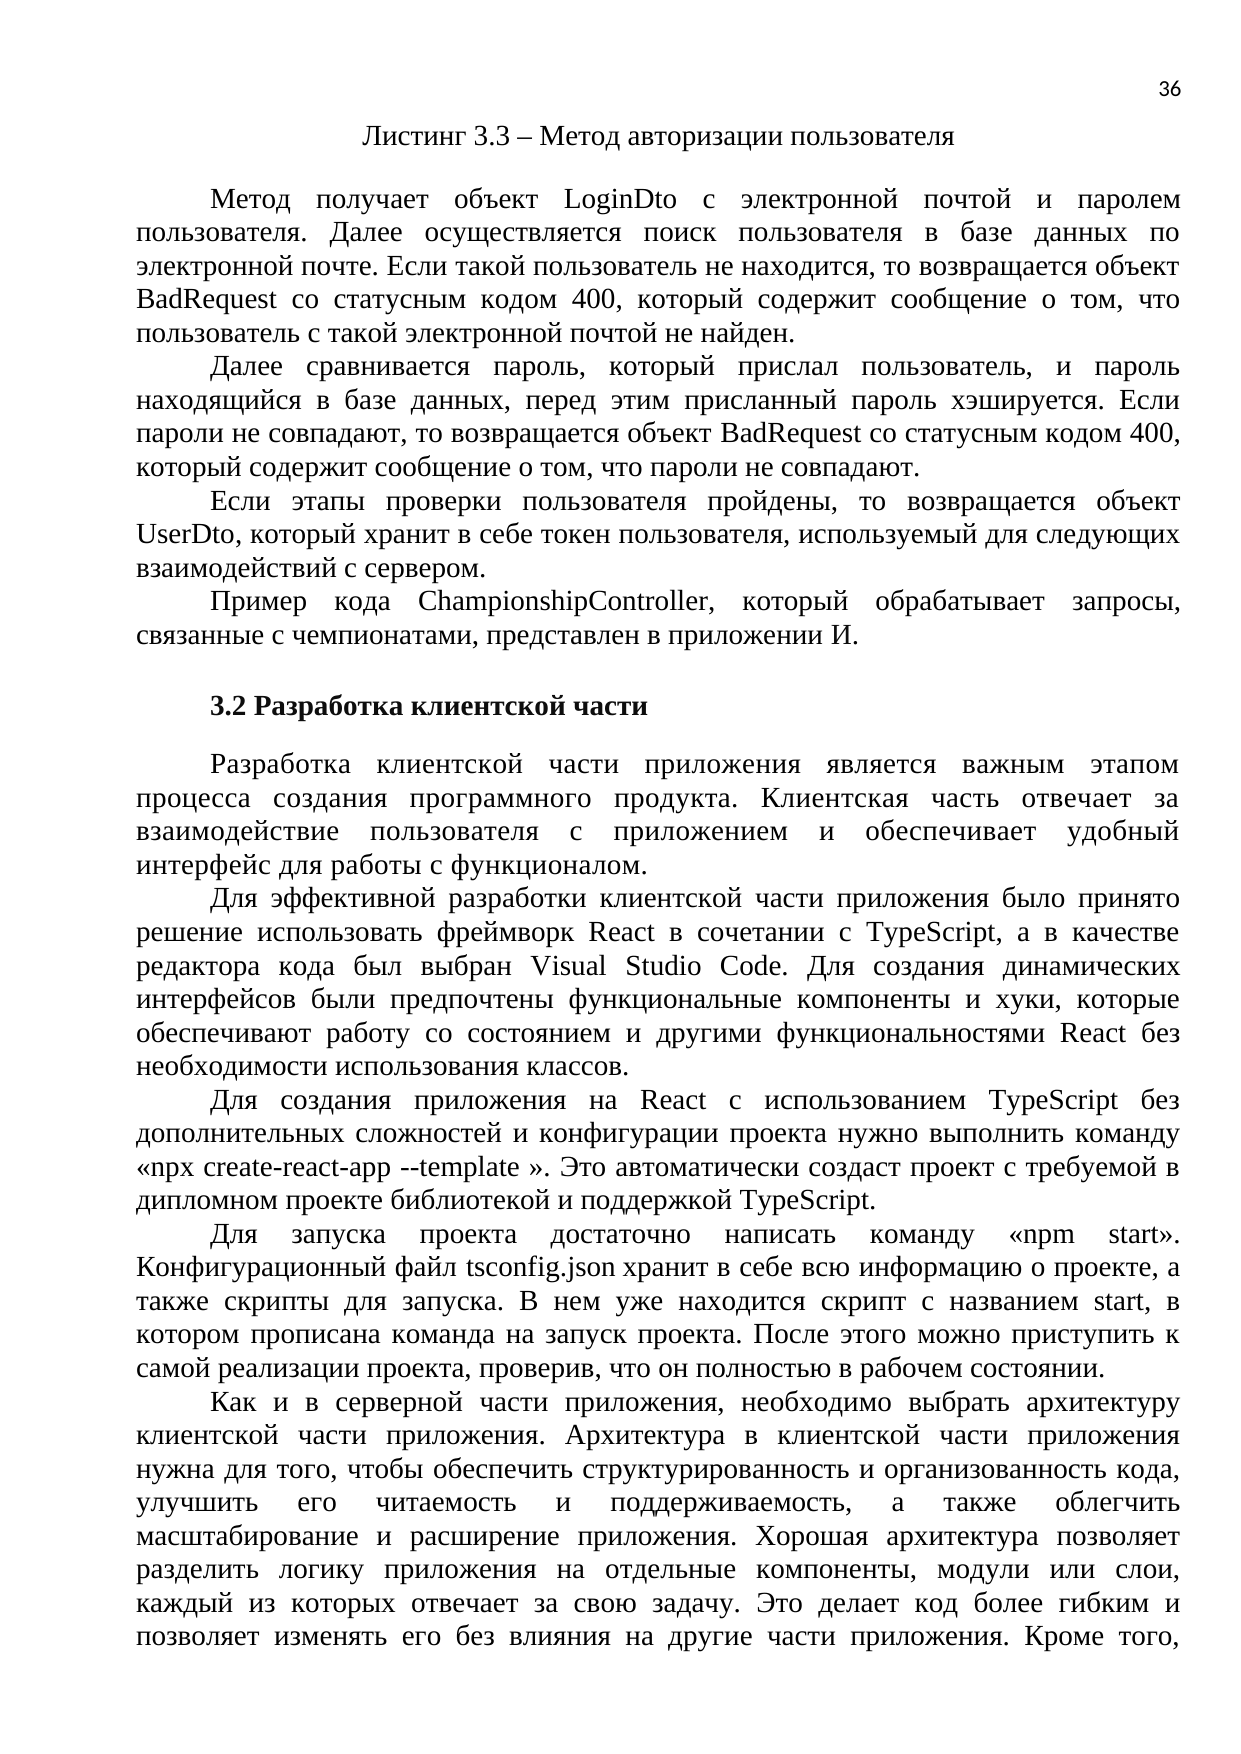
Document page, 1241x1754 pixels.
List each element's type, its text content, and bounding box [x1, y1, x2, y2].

text Листинг 3.3 – Метод авторизации пользователя [136, 118, 1181, 152]
text Для запуска проекта достаточно написать команду «npm start». Конфигурационный файл tsconfig.json хранит в себе всю информацию о проекте, а также скрипты для запуска. В нем уже находится скрипт с названием start, в котором прописана команда на запуск проекта. После этого можно приступить к самой реализации проекта, проверив, что он полностью в рабочем состоянии. [136, 1216, 1181, 1384]
text Разработка клиентской части приложения является важным этапом процесса создания программного продукта. Клиентская часть отвечает за взаимодействие пользователя с приложением и обеспечивает удобный интерфейс для работы с функционалом. [136, 746, 1181, 881]
text Для создания приложения на React с использованием TypeScript без дополнительных сложностей и конфигурации проекта нужно выполнить команду «npx create-react-app --template ». Это автоматически создаст проект с требуемой в дипломном проекте библиотекой и поддержкой TypeScript. [136, 1082, 1181, 1216]
text Пример кода ChampionshipController, который обрабатывает запросы, связанные с чемпионатами, представлен в приложении И. [136, 583, 1181, 650]
text Для эффективной разработки клиентской части приложения было принято решение использовать фреймворк React в сочетании с TypeScript, а в качестве редактора кода был выбран Visual Studio Code. Для создания динамических интерфейсов были предпочтены функциональные компоненты и хуки, которые обеспечивают работу со состоянием и другими функциональностями React без необходимости использования классов. [136, 881, 1181, 1082]
text Далее сравнивается пароль, который прислал пользователь, и пароль находящийся в базе данных, перед этим присланный пароль хэшируется. Если пароли не совпадают, то возвращается объект BadRequest со статусным кодом 400, который содержит сообщение о том, что пароли не совпадают. [136, 348, 1181, 483]
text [136, 1384, 1181, 1652]
text Метод получает объект LoginDto с электронной почтой и паролем пользователя. Далее осуществляется поиск пользователя в базе данных по электронной почте. Если такой пользователь не находится, то возвращается объект BadRequest со статусным кодом 400, который содержит сообщение о том, что пользователь с такой электронной почтой не найден. [136, 181, 1181, 348]
text 3.2 Разработка клиентской части [136, 688, 1181, 721]
text Если этапы проверки пользователя пройдены, то возвращается объект UserDto, который хранит в себе токен пользователя, используемый для следующих взаимодействий с сервером. [136, 483, 1181, 583]
